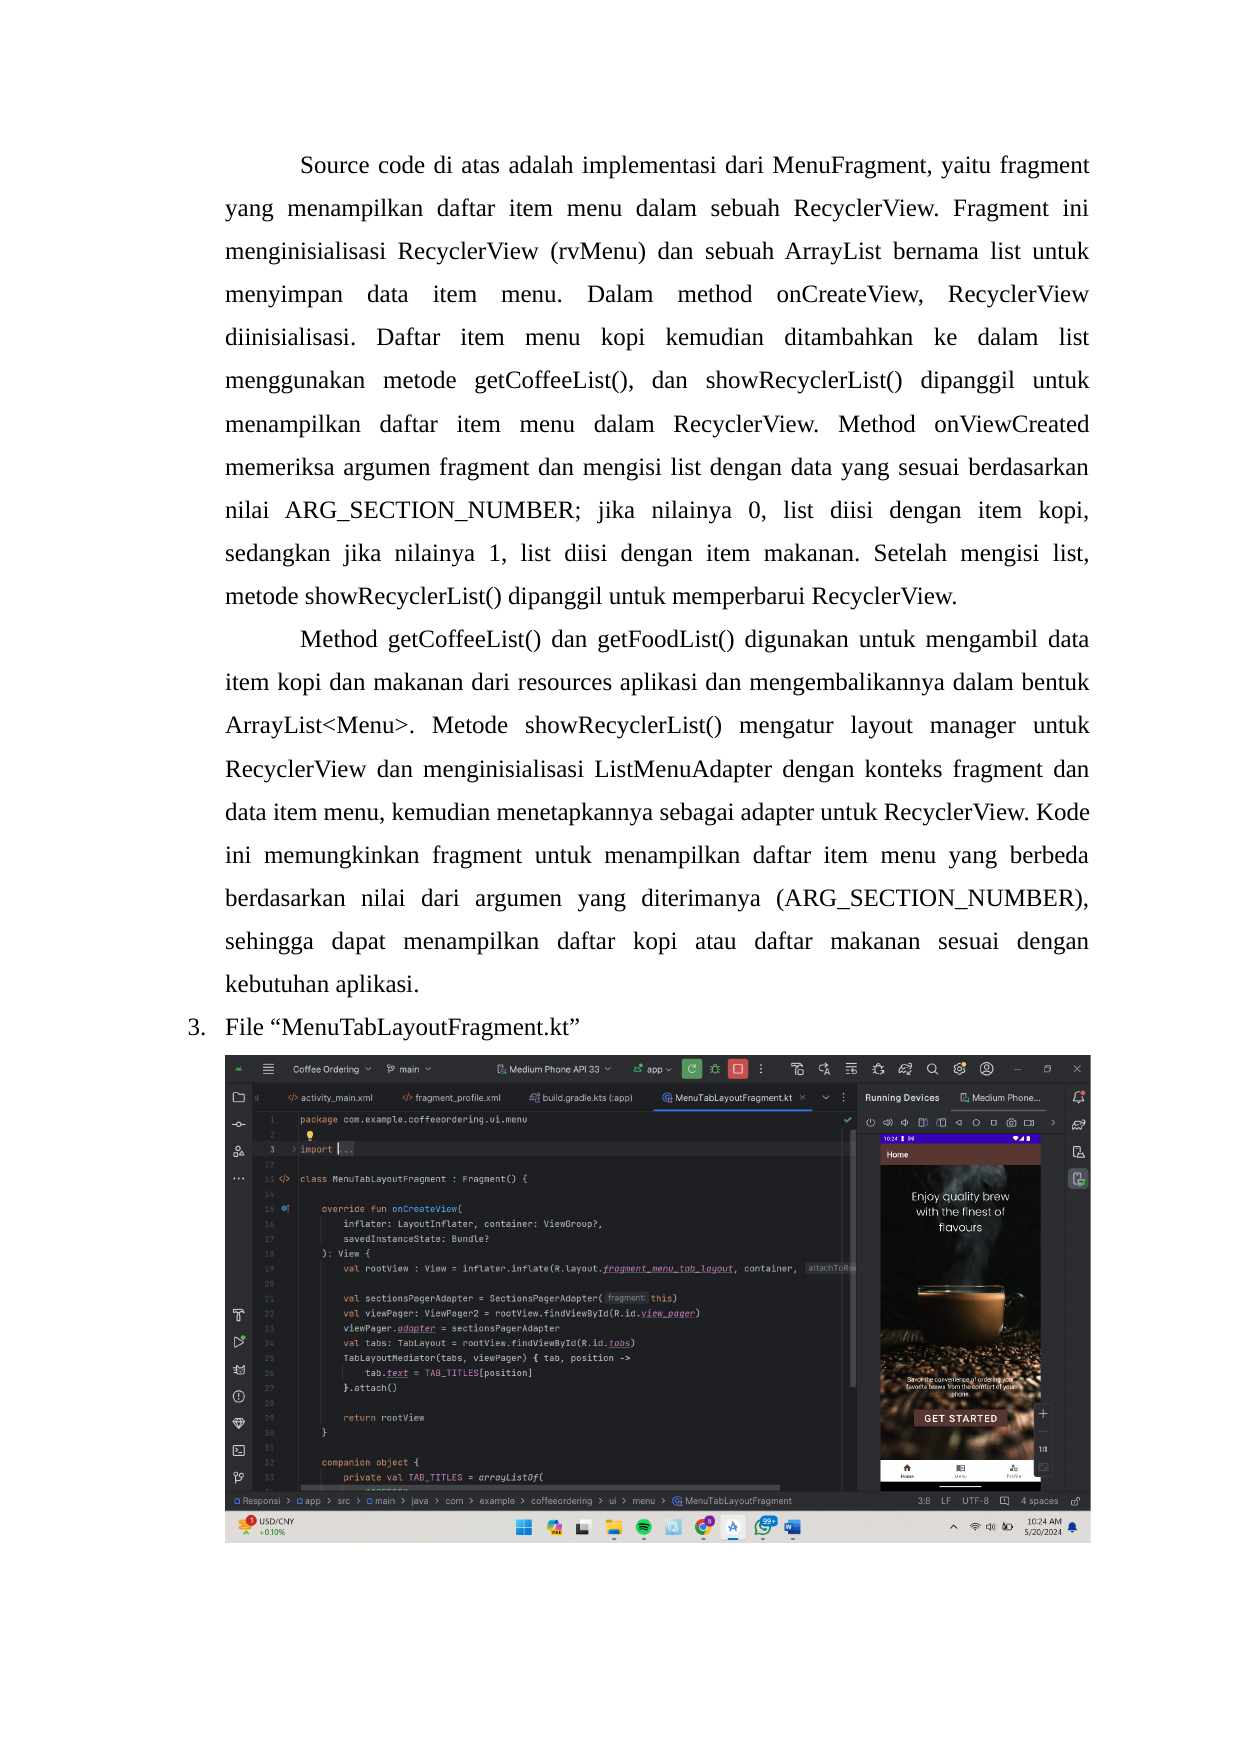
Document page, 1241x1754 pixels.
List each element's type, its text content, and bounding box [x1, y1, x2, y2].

list Source code di atas adalah implementasi dari MenuFragment, yaitu fragment yang menampilkan daftar item menu dalam sebuah RecyclerView. Fragment ini menginisialisasi RecyclerView (rvMenu) dan sebuah ArrayList bernama list untuk menyimpan data item menu. Dalam method onCreateView, RecyclerView diinisialisasi. Daftar item menu kopi kemudian ditambahkan ke dalam list menggunakan metode getCoffeeList(), dan showRecyclerList() dipanggil untuk menampilkan daftar item menu dalam RecyclerView. Method onViewCreated memeriksa argumen fragment dan mengisi list dengan data yang sesuai berdasarkan nilai ARG_SECTION_NUMBER; jika nilainya 0, list diisi dengan item kopi, sedangkan jika nilainya 1, list diisi dengan item makanan. Setelah mengisi list, metode showRecyclerList() dipanggil untuk memperbarui RecyclerView. [225, 150, 1090, 610]
list File “MenuTabLayoutFragment.kt” [187, 1012, 1090, 1041]
list Method getCoffeeList() dan getFoodList() digunakan untuk mengambil data item kopi dan makanan dari resources aplikasi dan mengembalikannya dalam bentuk ArrayList<Menu>. Metode showRecyclerList() mengatur layout manager untuk RecyclerView dan menginisialisasi ListMenuAdapter dengan konteks fragment dan data item menu, kemudian menetapkannya sebagai adapter untuk RecyclerView. Kode ini memungkinkan fragment untuk menampilkan daftar item menu yang berbeda berdasarkan nilai dari argumen yang diterimanya (ARG_SECTION_NUMBER), sehingga dapat menampilkan daftar kopi atau daftar makanan sesuai dengan kebutuhan aplikasi. [225, 624, 1090, 998]
picture [225, 1055, 1091, 1543]
